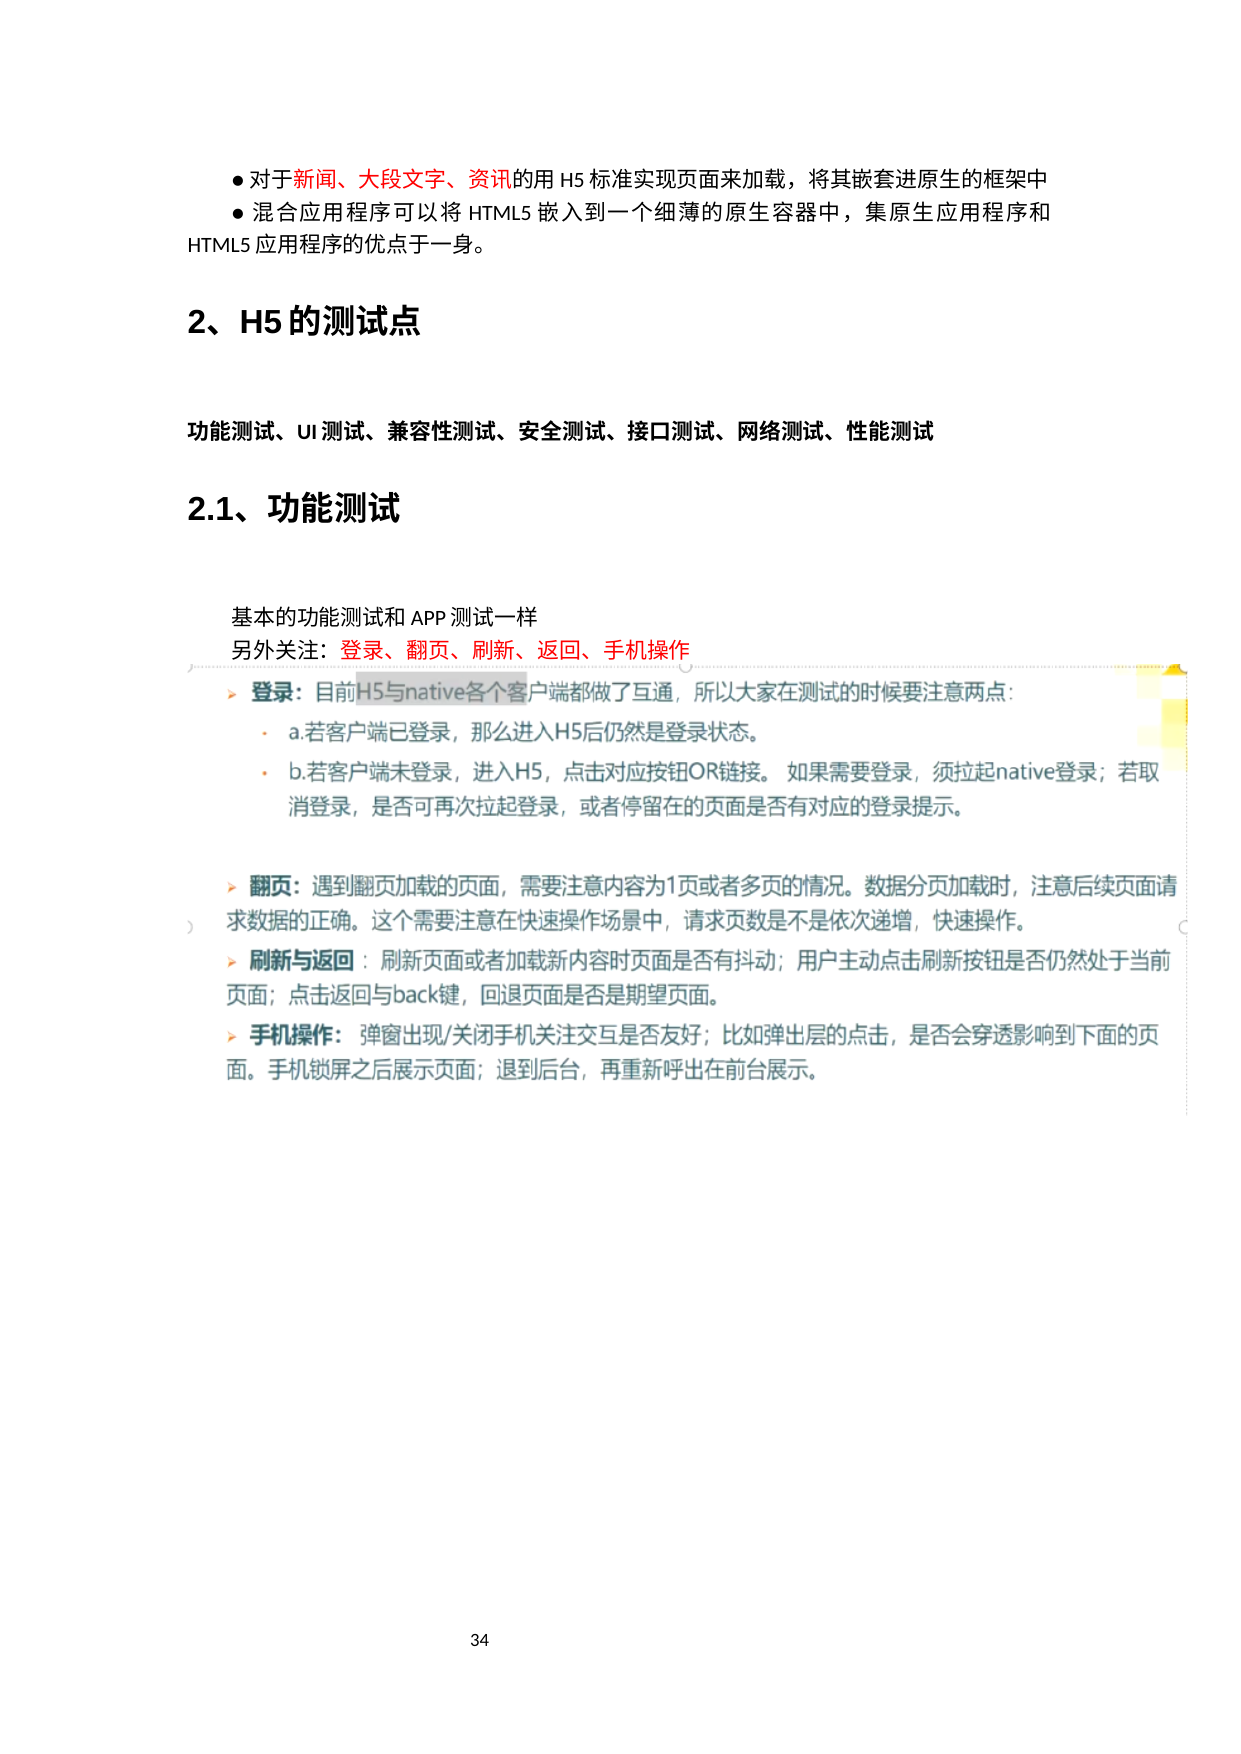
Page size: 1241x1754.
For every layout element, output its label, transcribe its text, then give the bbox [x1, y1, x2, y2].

text 基本的功能测试和APP测试一样 [187, 600, 1053, 632]
text ● 混合应用程序可以将HTML5嵌入到一个细薄的原生容器中，集原生应用程序和HTML5应用程序的优点于一身。 [187, 194, 1053, 259]
subtitle H5的测试点 [187, 287, 1053, 352]
text 另外关注：登录、翻页、刷新、返回、手机操作 [187, 632, 1053, 664]
picture [187, 664, 1188, 1116]
subtitle 2.1、功能测试 [187, 473, 1053, 538]
text ● 对于新闻、大段文字、资讯的用H5标准实现页面来加载，将其嵌套进原生的框架中 [187, 162, 1053, 194]
list 功能测试、UI测试、兼容性测试、安全测试、接口测试、网络测试、性能测试 [187, 413, 1053, 446]
